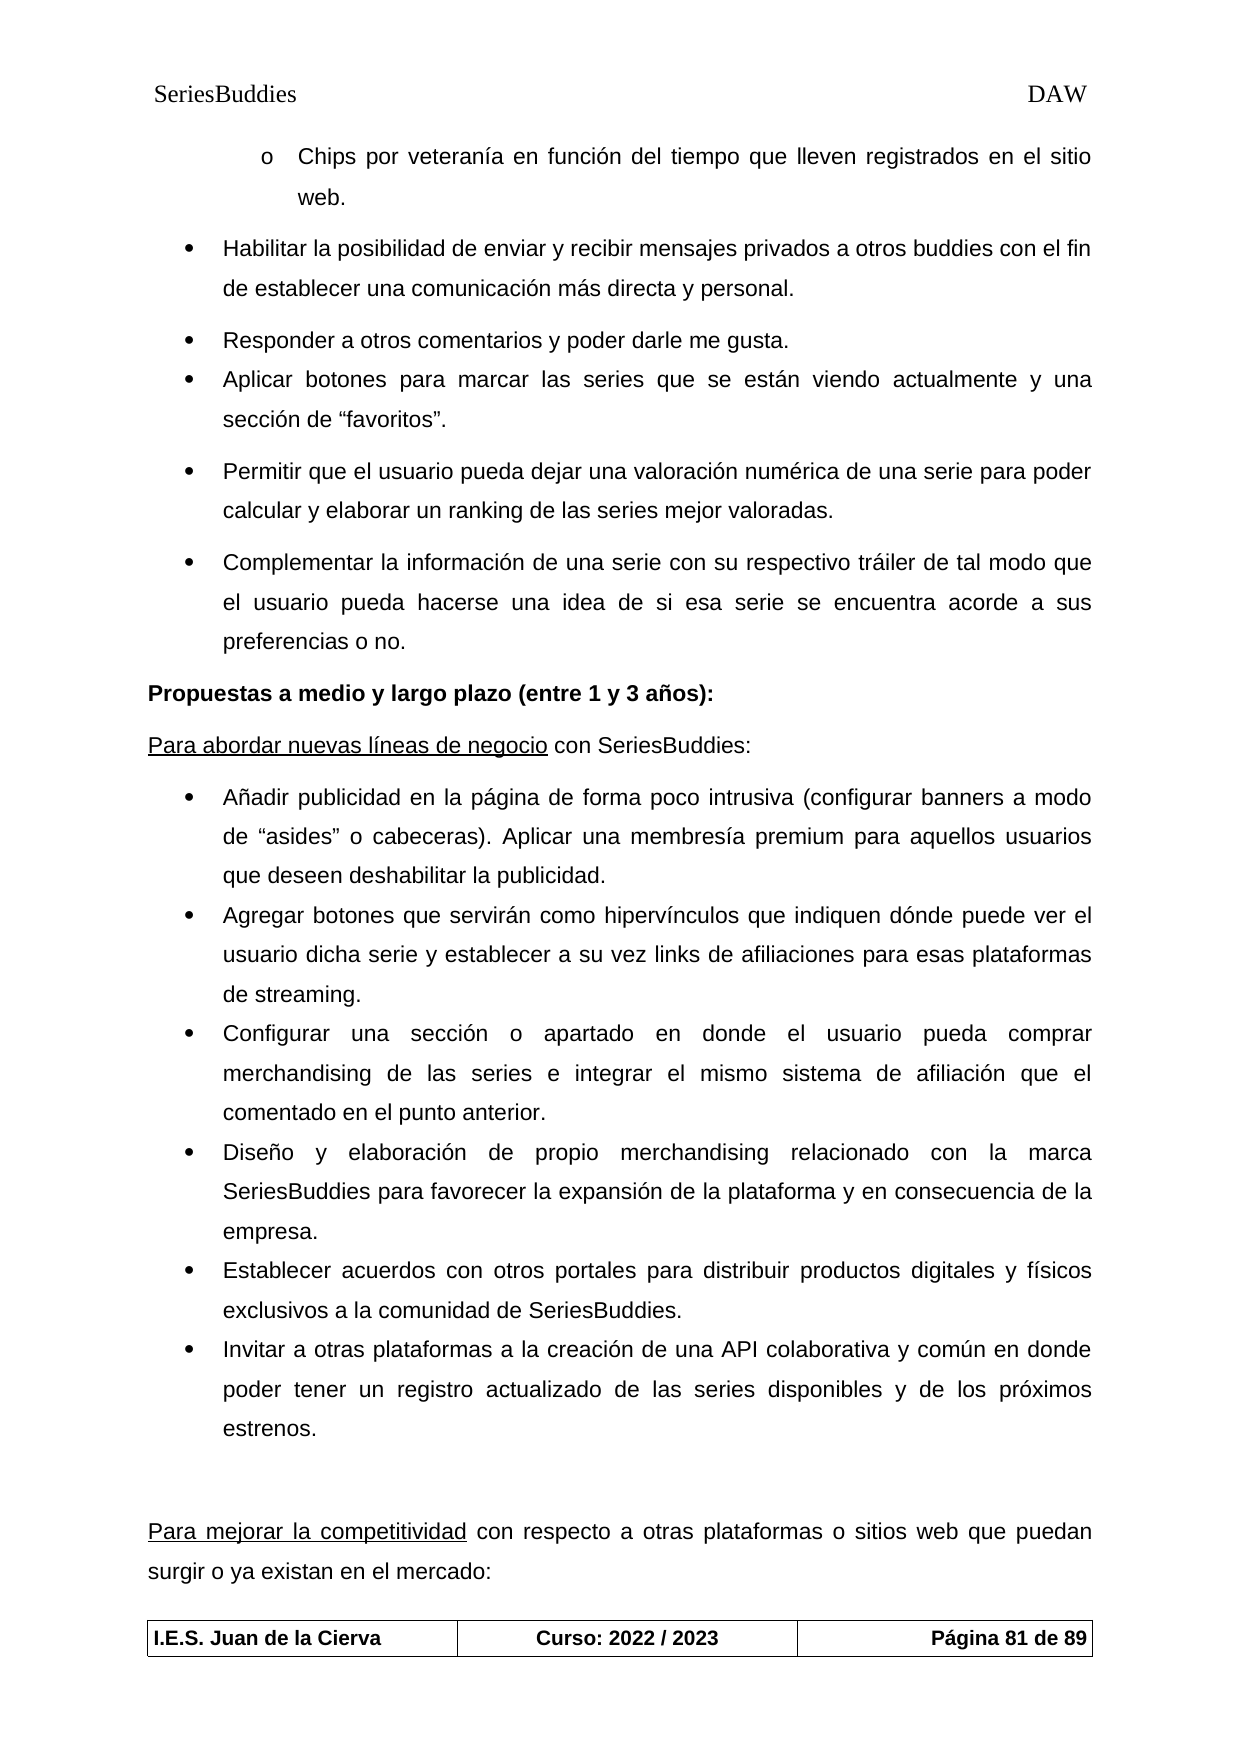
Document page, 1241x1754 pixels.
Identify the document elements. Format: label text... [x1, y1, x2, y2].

text Para mejorar la competitividad con respecto a otras plataformas o sitios web que puedan surgir o ya existan en el mercado: [148, 1518, 1093, 1584]
list Establecer acuerdos con otros portales para distribuir productos digitales y físicos exclusivos a la comunidad de SeriesBuddies. [185, 1257, 1093, 1323]
list Añadir publicidad en la página de forma poco intrusiva (configurar banners a modo de “asides” o cabeceras). Aplicar una membresía premium para aquellos usuarios que deseen deshabilitar la publicidad. [185, 783, 1093, 889]
list Invitar a otras plataformas a la creación de una API colaborativa y común en donde poder tener un registro actualizado de las series disponibles y de los próximos estrenos. [185, 1336, 1093, 1442]
list Agregar botones que servirán como hipervínculos que indiquen dónde puede ver el usuario dicha serie y establecer a su vez links de afiliaciones para esas plataformas de streaming. [185, 902, 1093, 1007]
text Propuestas a medio y largo plazo (entre 1 y 3 años): [148, 680, 1093, 706]
list Diseño y elaboración de propio merchandising relacionado con la marca SeriesBuddies para favorecer la expansión de la plataforma y en consecuencia de la empresa. [185, 1139, 1093, 1244]
list Permitir que el usuario pueda dejar una valoración numérica de una serie para poder calcular y elaborar un ranking de las series mejor valoradas. [185, 458, 1093, 523]
list Aplicar botones para marcar las series que se están viendo actualmente y una sección de “favoritos”. [185, 366, 1093, 432]
list Habilitar la posibilidad de enviar y recibir mensajes privados a otros buddies con el fin de establecer una comunicación más directa y personal. [185, 235, 1093, 301]
text Para abordar nuevas líneas de negocio con SeriesBuddies: [148, 732, 1093, 758]
list Responder a otros comentarios y poder darle me gusta. [185, 327, 1093, 353]
list Complementar la información de una serie con su respectivo tráiler de tal modo que el usuario pueda hacerse una idea de si esa serie se encuentra acorde a sus preferencias o no. [185, 549, 1093, 654]
list Configurar una sección o apartado en donde el usuario pueda comprar merchandising de las series e integrar el mismo sistema de afiliación que el comentado en el punto anterior. [185, 1020, 1093, 1126]
list Chips por veteranía en función del tiempo que lleven registrados en el sitio web. [260, 143, 1093, 211]
